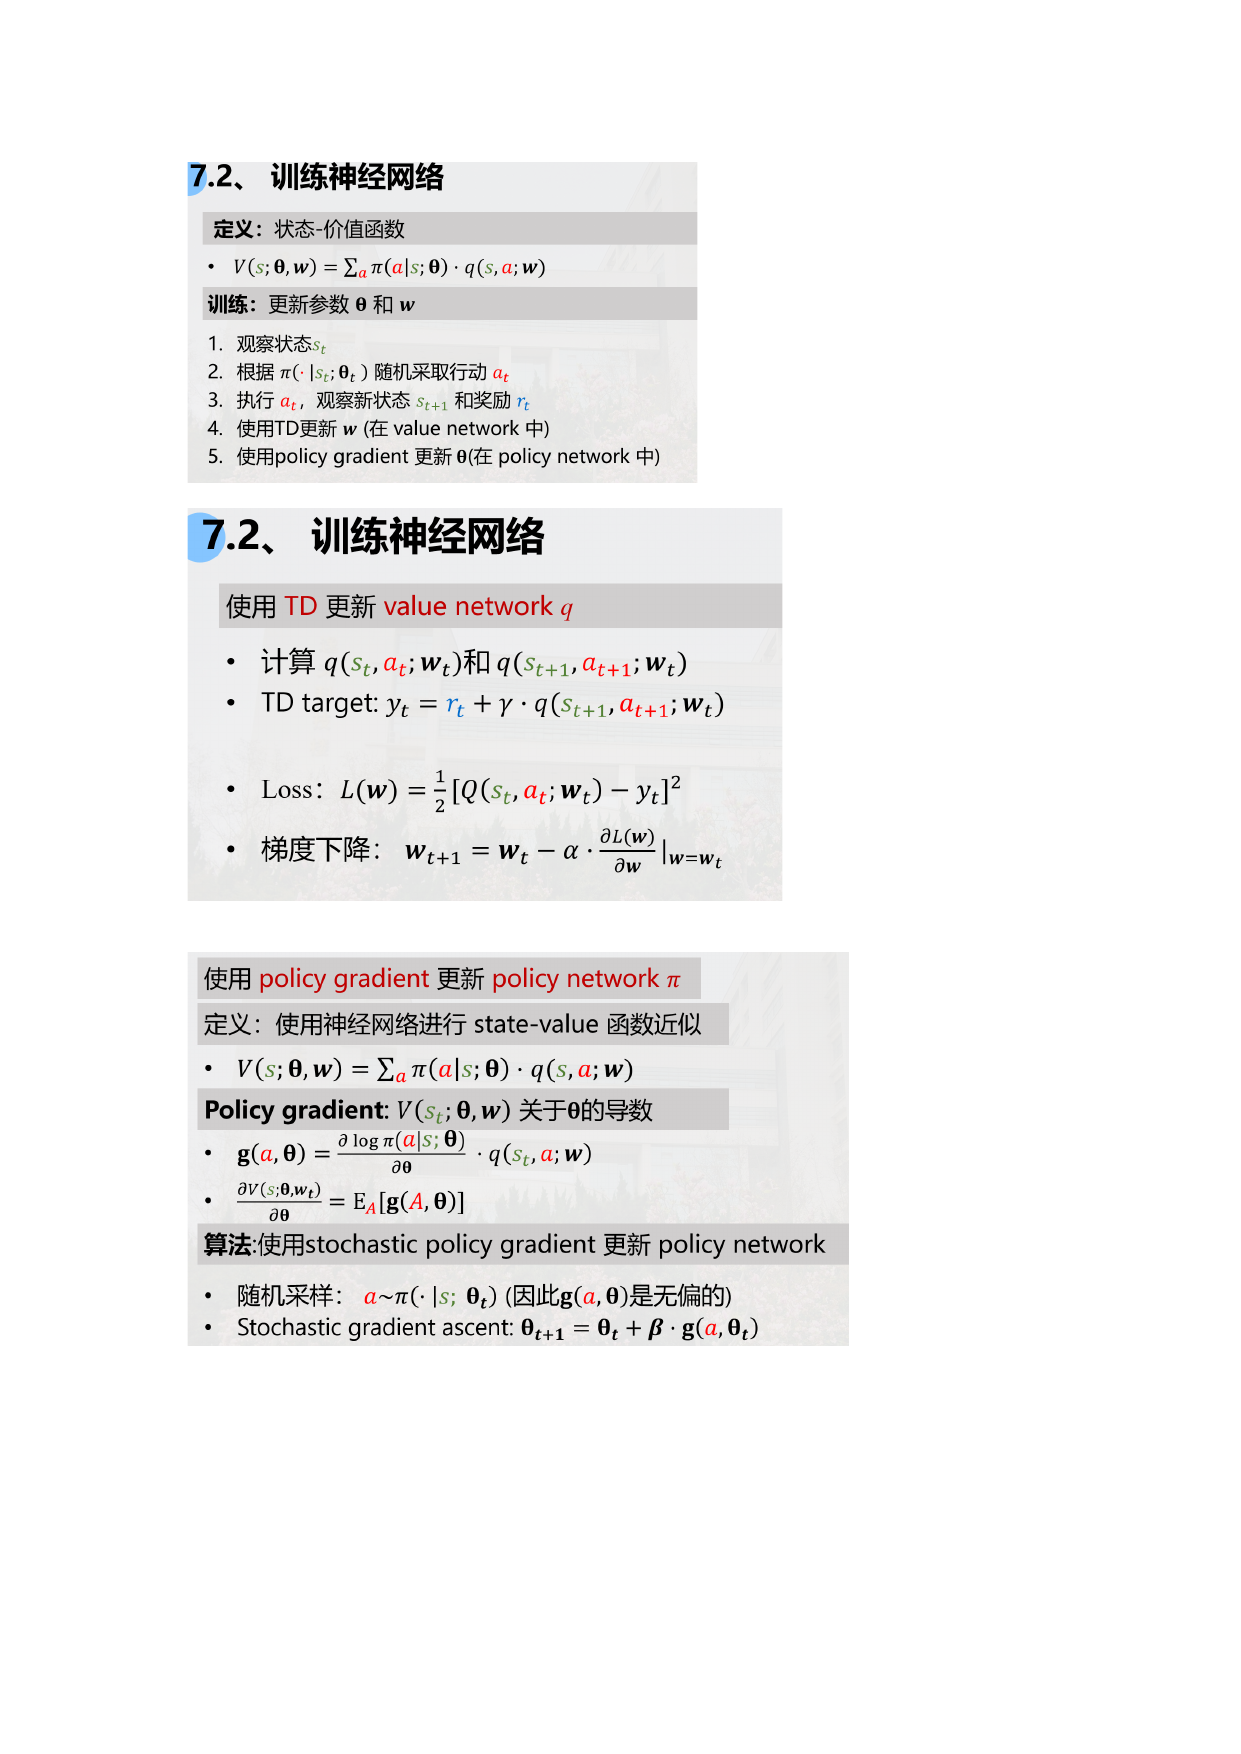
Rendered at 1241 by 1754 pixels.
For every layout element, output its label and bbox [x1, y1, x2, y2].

picture [187, 952, 849, 1346]
picture [187, 162, 698, 483]
picture [187, 508, 783, 901]
